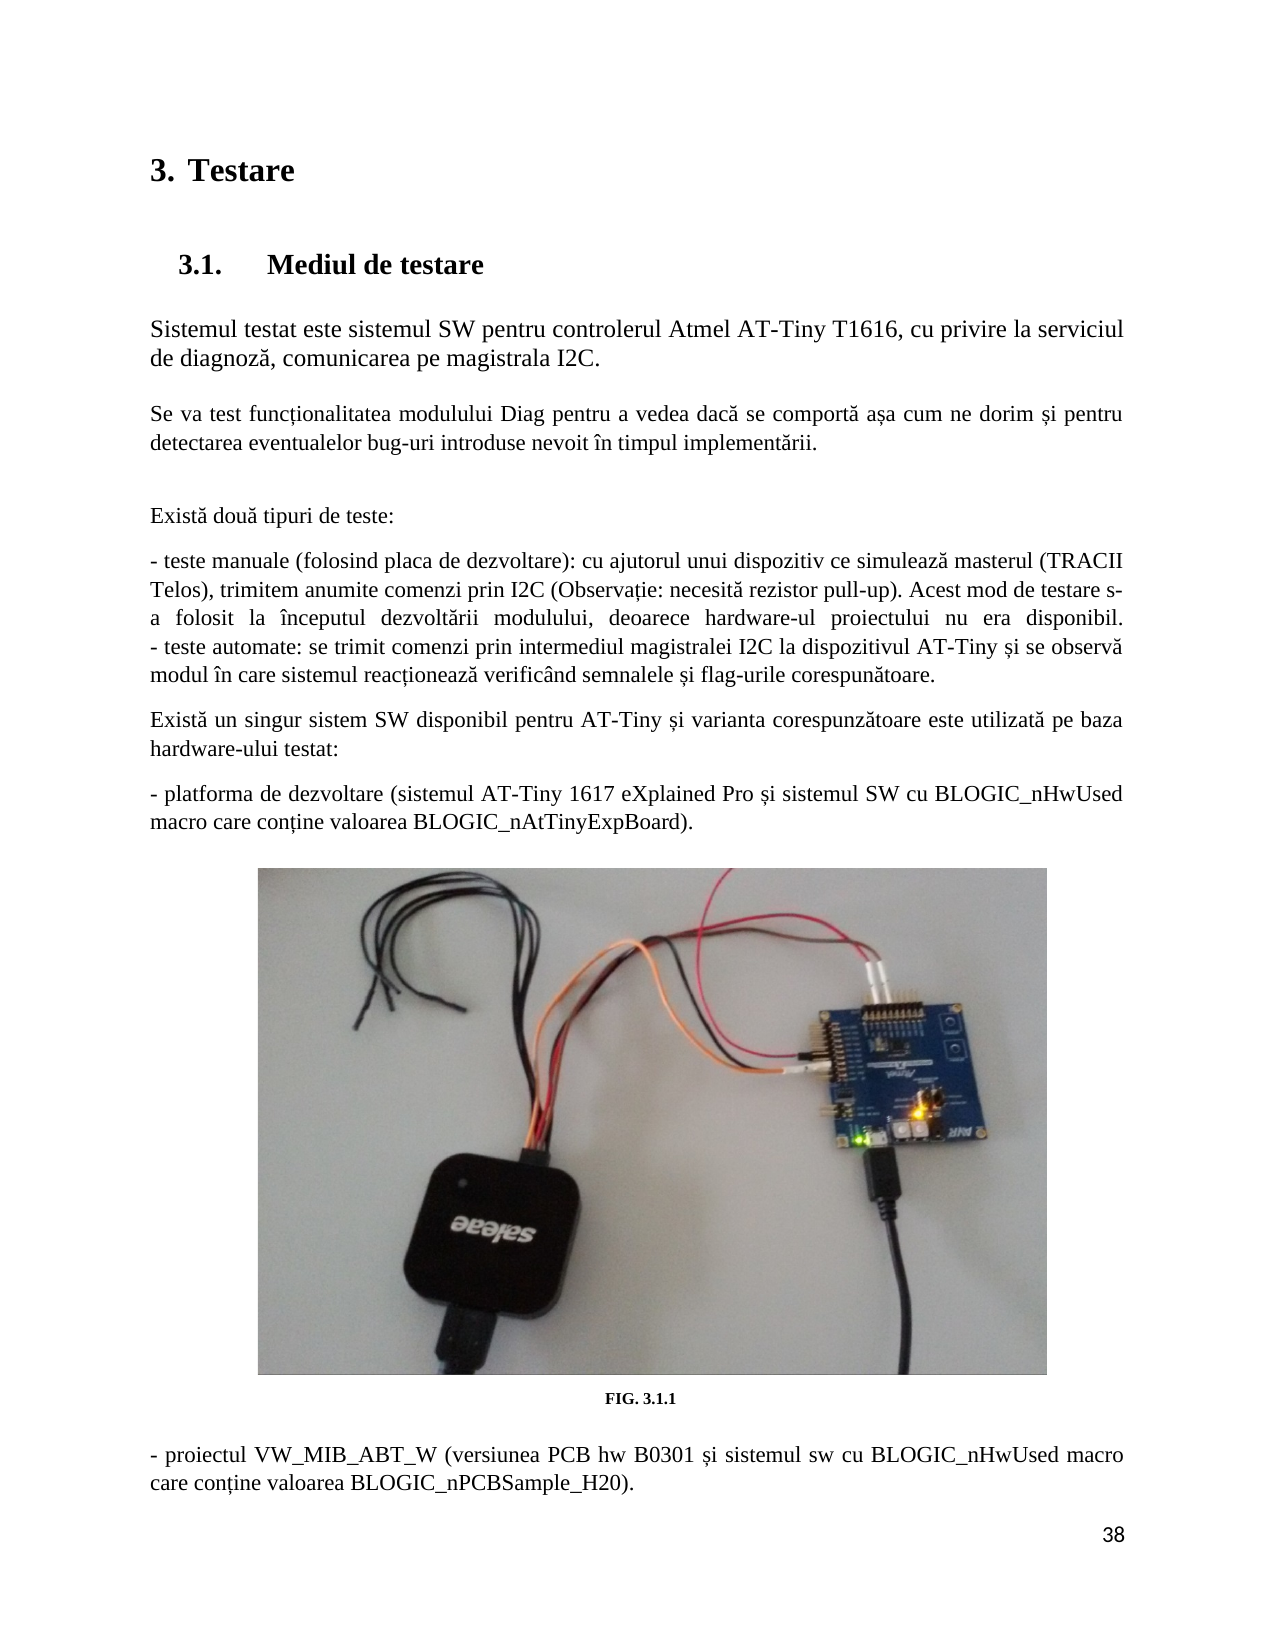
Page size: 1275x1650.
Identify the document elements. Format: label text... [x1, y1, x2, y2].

text - teste manuale (folosind placa de dezvoltare): cu ajutorul unui dispozitiv ce simulează masterul (TRACII Telos), trimitem anumite comenzi prin I2C (Observație: necesită rezistor pull-up). Acest mod de testare s-a folosit la începutul dezvoltării modulului, deoarece hardware-ul proiectului nu era disponibil. - teste automate: se trimit comenzi prin intermediul magistralei I2C la dispozitivul AT-Tiny și se observă modul în care sistemul reacționează verificând semnalele și flag-urile corespunătoare. [150, 547, 1125, 687]
text Există două tipuri de teste: [150, 474, 1125, 529]
text - platforma de dezvoltare (sistemul AT-Tiny 1617 eXplained Pro și sistemul SW cu BLOGIC_nHwUsed macro care conține valoarea BLOGIC_nAtTinyExpBoard). [150, 780, 1125, 834]
text Se va test funcționalitatea modulului Diag pentru a vedea dacă se comportă așa cum ne dorim și pentru detectarea eventualelor bug-uri introduse nevoit în timpul implementării. [150, 372, 1125, 455]
subtitle Mediul de testare [178, 247, 1125, 281]
text - proiectul VW_MIB_ABT_W (versiunea PCB hw B0301 și sistemul sw cu BLOGIC_nHwUsed macro care conține valoarea BLOGIC_nPCBSample_H20). [150, 1441, 1125, 1496]
text Sistemul testat este sistemul SW pentru controlerul Atmel AT-Tiny T1616, cu privire la serviciul de diagnoză, comunicarea pe magistrala I2C. [150, 286, 1125, 372]
text Există un singur sistem SW disponibil pentru AT-Tiny și varianta corespunzătoare este utilizată pe baza hardware-ului testat: [150, 706, 1125, 761]
picture [257, 868, 1047, 1375]
subtitle Testare [150, 150, 1125, 188]
